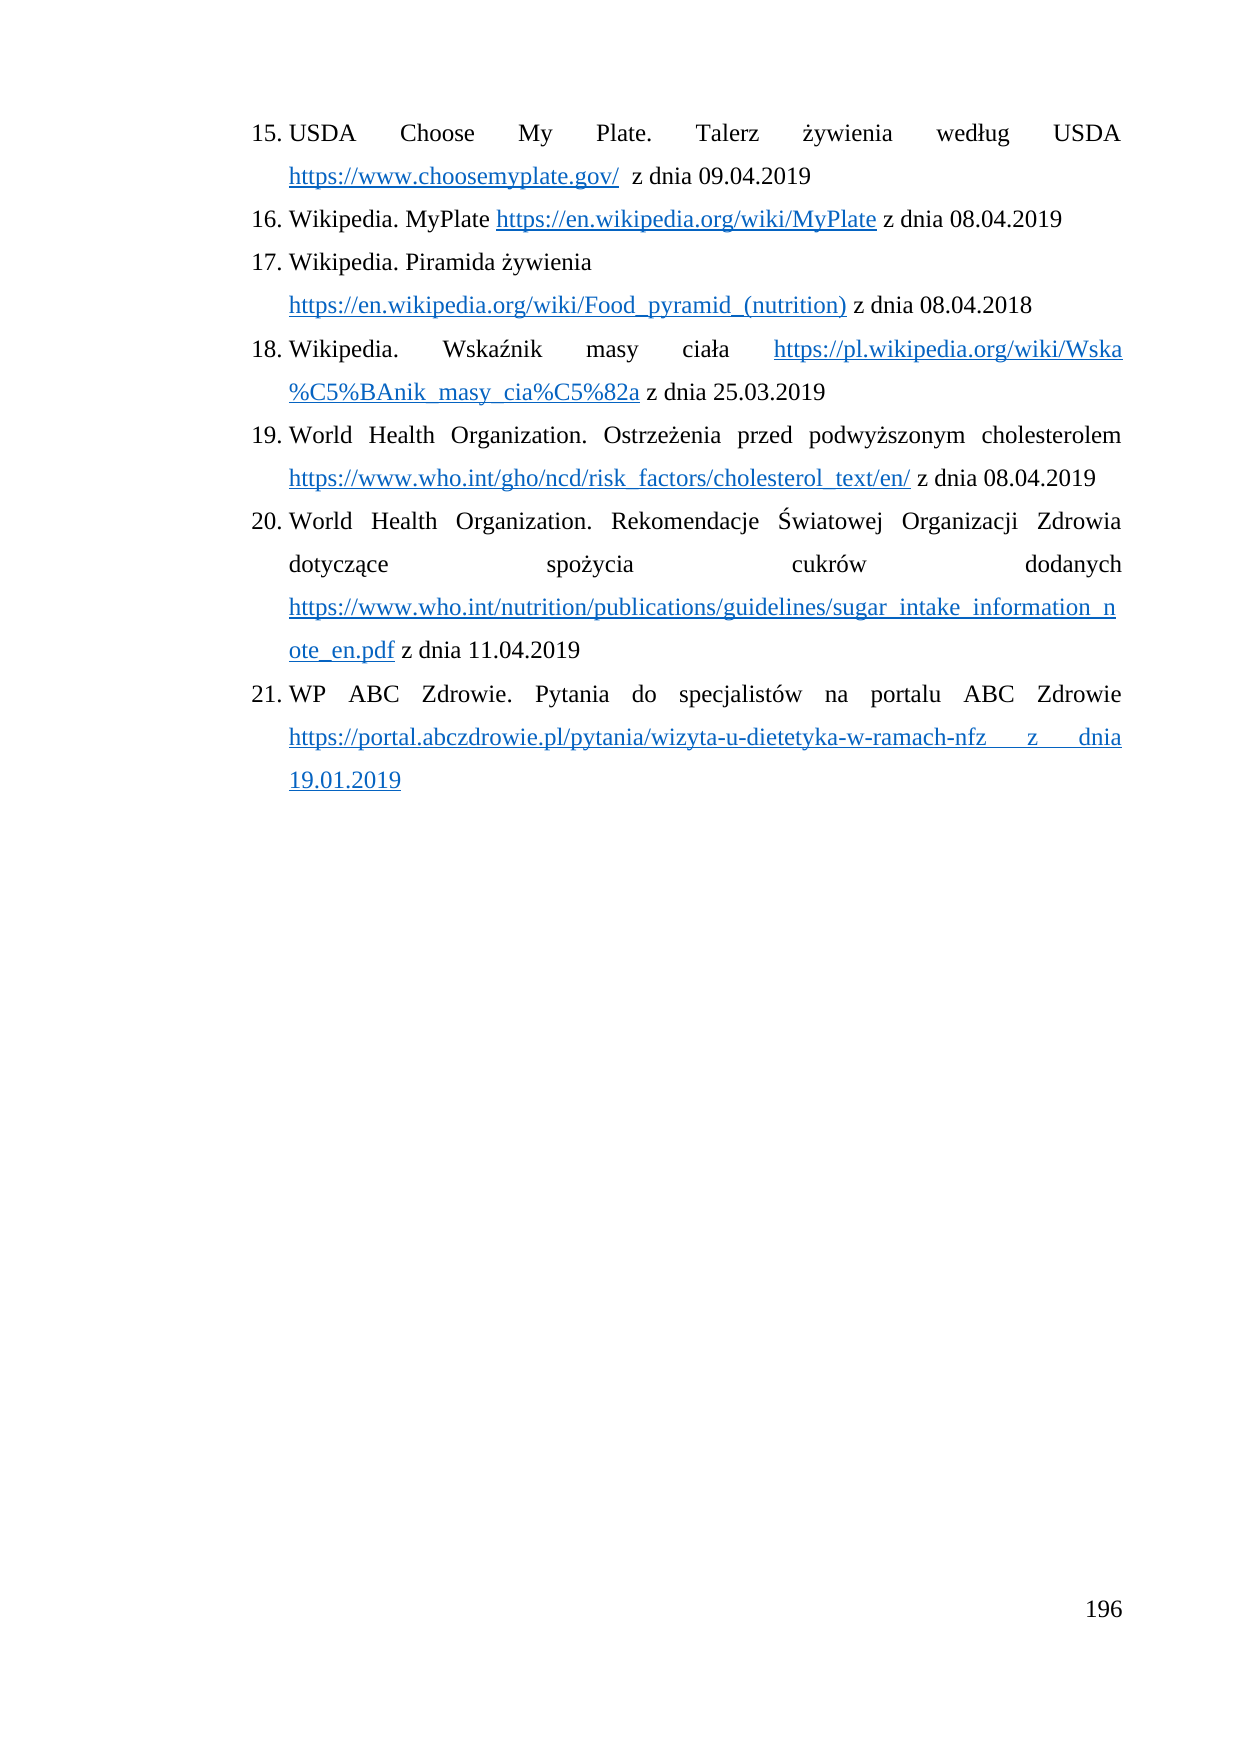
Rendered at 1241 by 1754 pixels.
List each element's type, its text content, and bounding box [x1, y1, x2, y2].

list Wikipedia. MyPlate https://en.wikipedia.org/wiki/MyPlate z dnia 08.04.2019 [251, 204, 1122, 233]
list Wikipedia. Piramida żywienia https://en.wikipedia.org/wiki/Food_pyramid_(nutrition) z dnia 08.04.2018 [251, 247, 1122, 319]
list World Health Organization. Ostrzeżenia przed podwyższonym cholesterolem https://www.who.int/gho/ncd/risk_factors/cholesterol_text/en/ z dnia 08.04.2019 [251, 420, 1122, 492]
list World Health Organization. Rekomendacje Światowej Organizacji Zdrowia dotyczące spożycia cukrów dodanych https://www.who.int/nutrition/publications/guidelines/sugar_intake_information_note_en.pdf z dnia 11.04.2019 [251, 506, 1122, 664]
list Wikipedia. Wskaźnik masy ciała https://pl.wikipedia.org/wiki/Wska%C5%BAnik_masy_cia%C5%82a z dnia 25.03.2019 [251, 334, 1122, 406]
list USDA Choose My Plate. Talerz żywienia według USDA https://www.choosemyplate.gov/ z dnia 09.04.2019 [251, 118, 1122, 190]
list WP ABC Zdrowie. Pytania do specjalistów na portalu ABC Zdrowie https://portal.abczdrowie.pl/pytania/wizyta-u-dietetyka-w-ramach-nfz z dnia 19.01.2019 [251, 679, 1122, 794]
